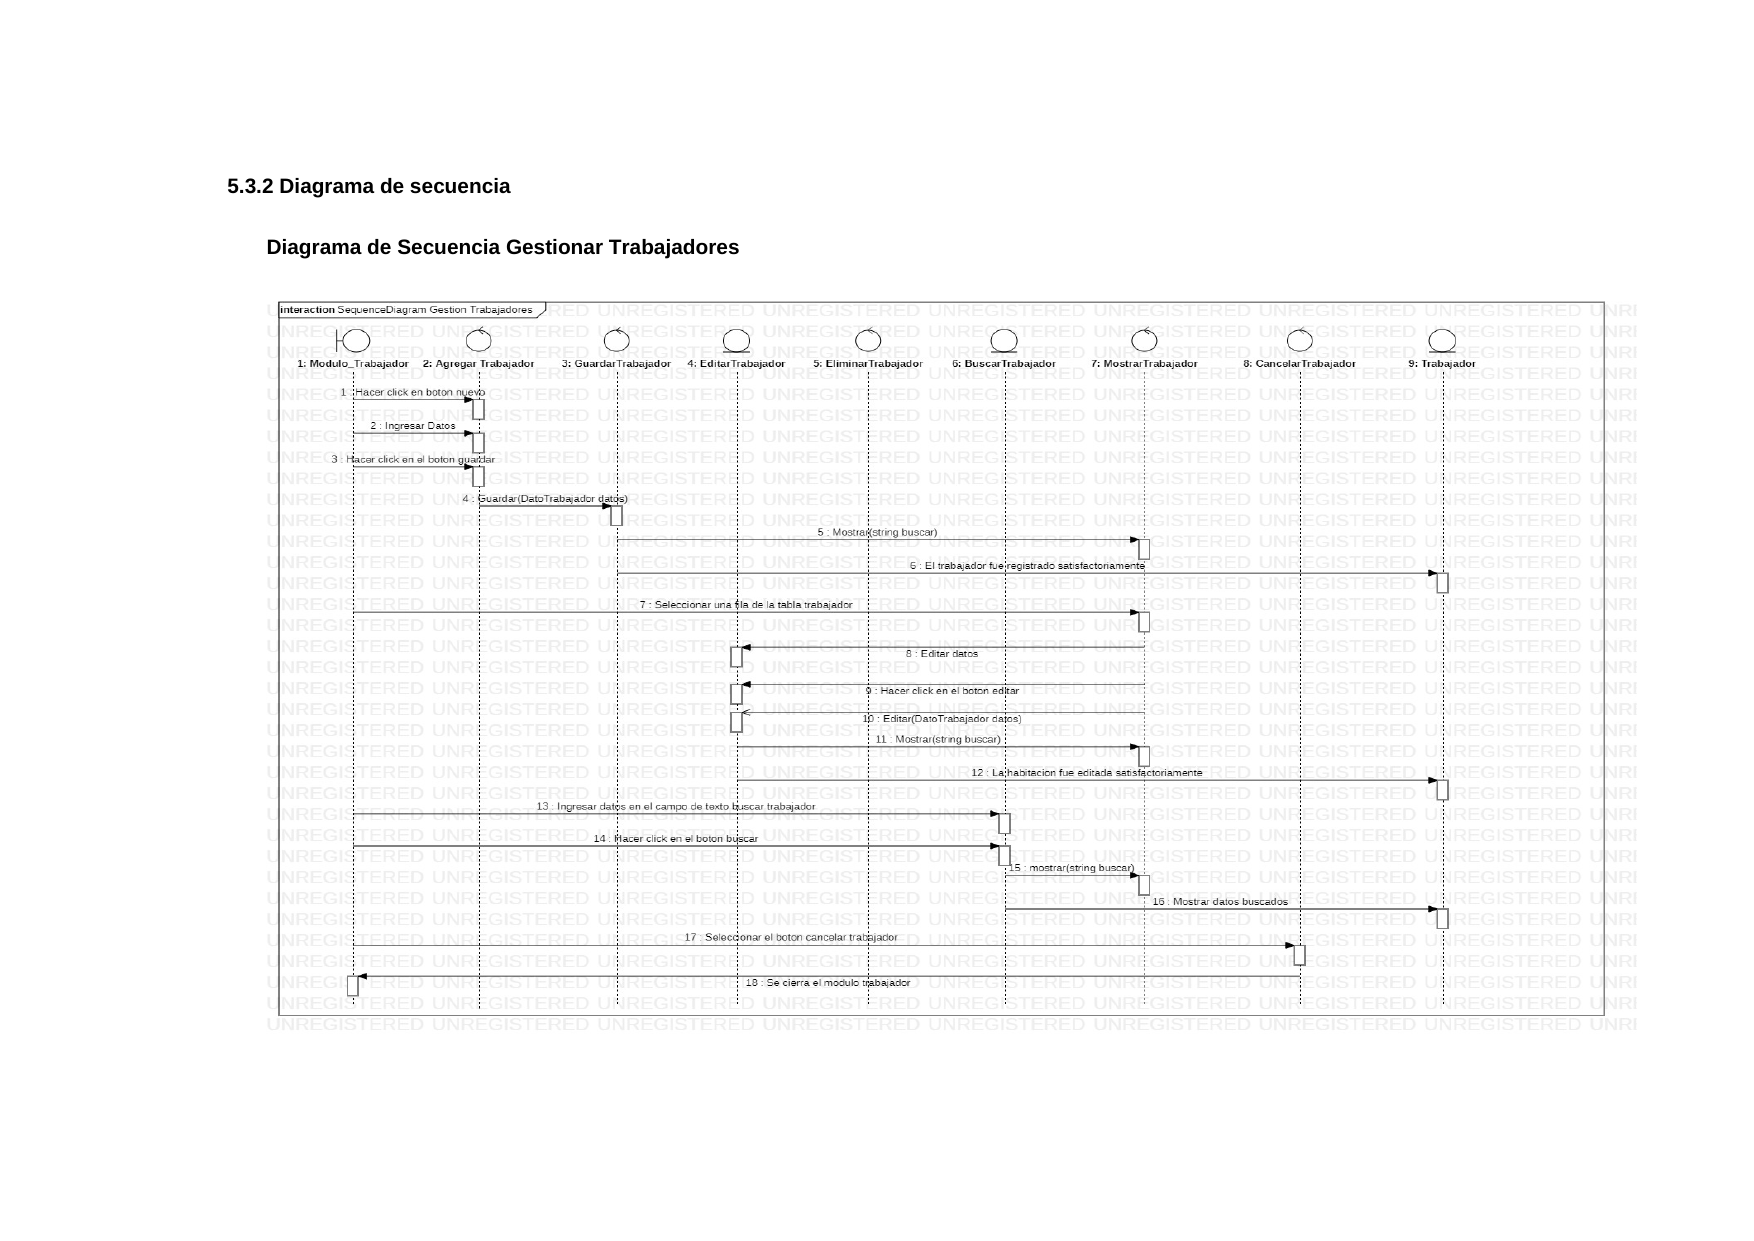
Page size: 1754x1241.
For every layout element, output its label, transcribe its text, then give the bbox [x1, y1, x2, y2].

picture [266, 296, 1637, 1043]
text 5.3.2 Diagrama de secuencia [221, 174, 1607, 198]
text Diagrama de Secuencia Gestionar Trabajadores [266, 235, 1606, 259]
